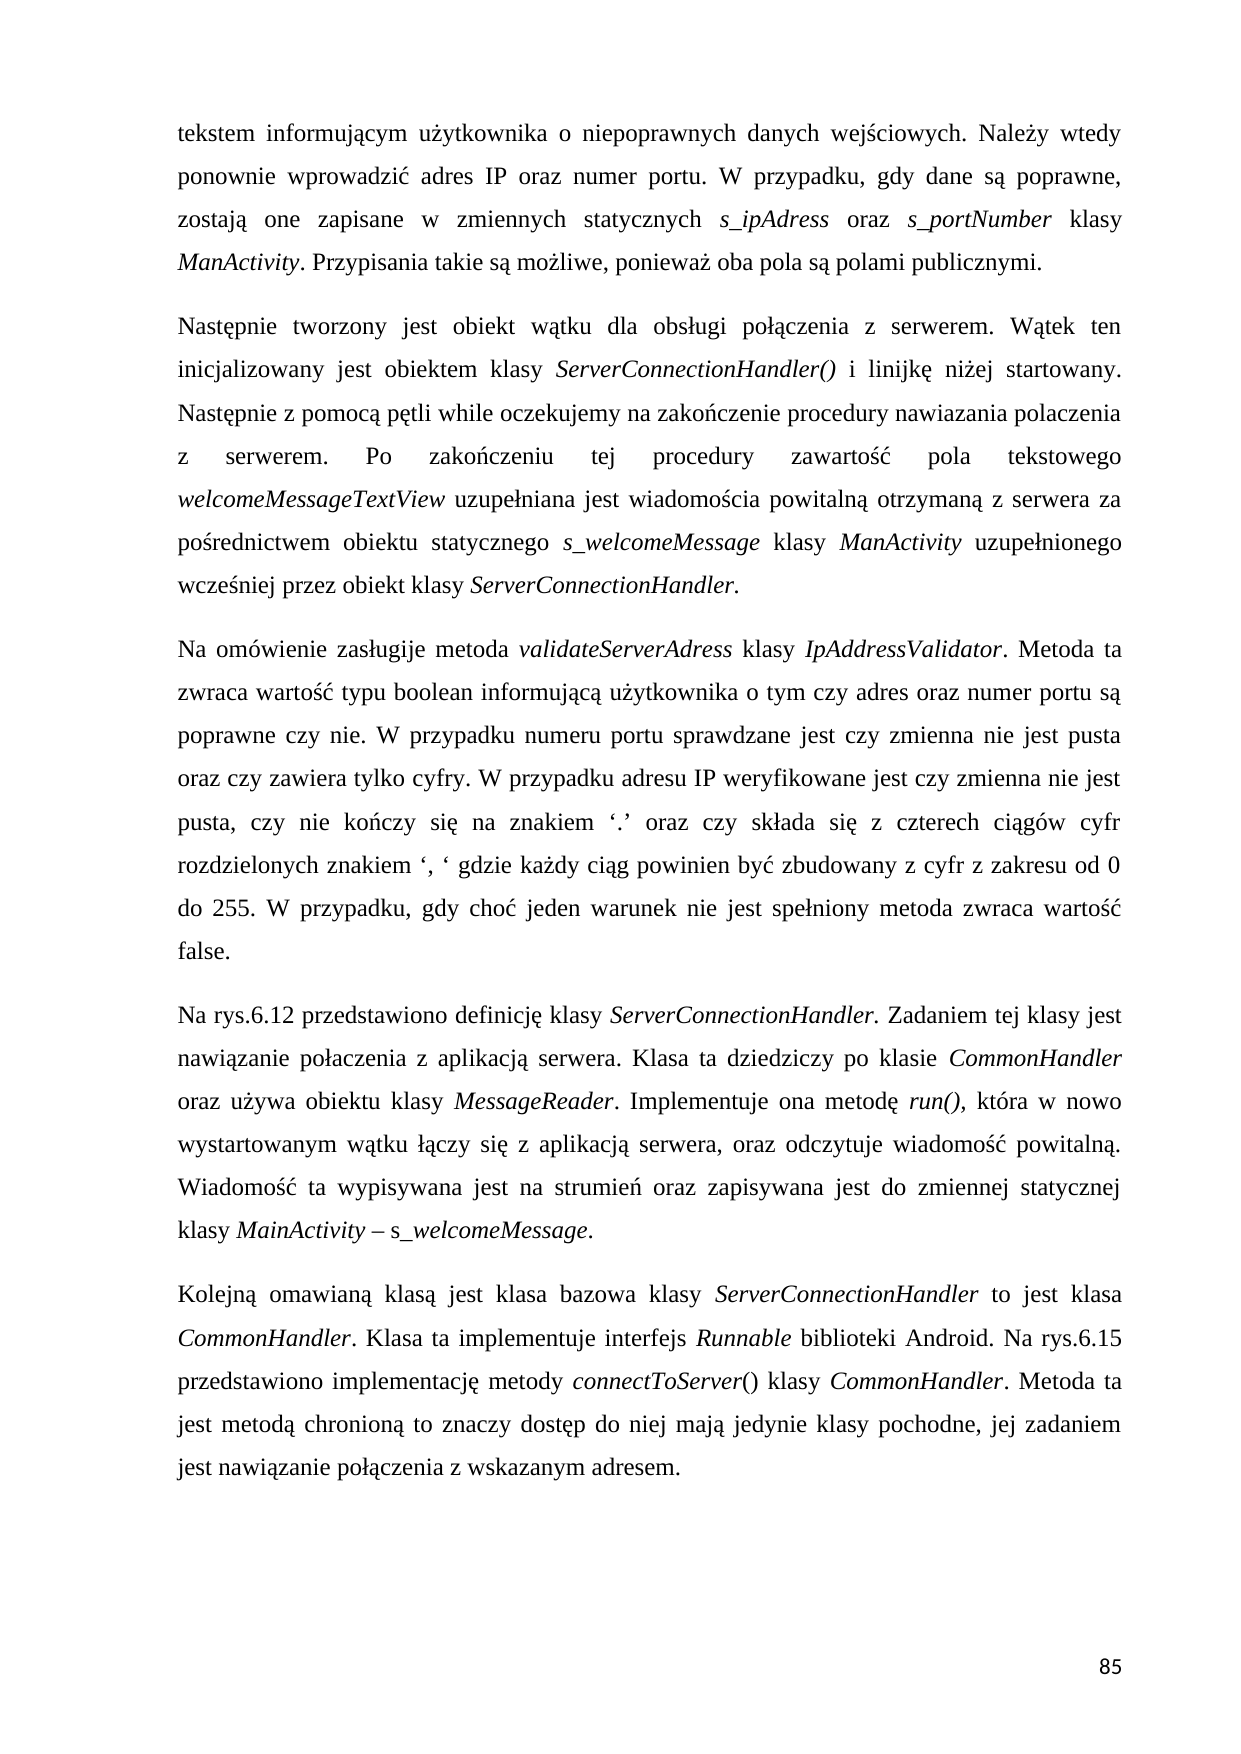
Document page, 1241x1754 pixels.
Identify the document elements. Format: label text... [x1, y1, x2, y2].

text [177, 118, 1122, 276]
text Na omówienie zasługije metoda validateServerAdress klasy IpAddressValidator. Metoda ta zwraca wartość typu boolean informującą użytkownika o tym czy adres oraz numer portu są poprawne czy nie. W przypadku numeru portu sprawdzane jest czy zmienna nie jest pusta oraz czy zawiera tylko cyfry. W przypadku adresu IP weryfikowane jest czy zmienna nie jest pusta, czy nie kończy się na znakiem ‘.’ oraz czy składa się z czterech ciągów cyfr rozdzielonych znakiem ‘, ‘ gdzie każdy ciąg powinien być zbudowany z cyfr z zakresu od 0 do 255. W przypadku, gdy choć jeden warunek nie jest spełniony metoda zwraca wartość false. [177, 634, 1122, 965]
text Na rys.6.12 przedstawiono definicję klasy ServerConnectionHandler. Zadaniem tej klasy jest nawiązanie połaczenia z aplikacją serwera. Klasa ta dziedziczy po klasie CommonHandler oraz używa obiektu klasy MessageReader. Implementuje ona metodę run(), która w nowo wystartowanym wątku łączy się z aplikacją serwera, oraz odczytuje wiadomość powitalną. Wiadomość ta wypisywana jest na strumień oraz zapisywana jest do zmiennej statycznej klasy MainActivity – s_welcomeMessage. [177, 1000, 1122, 1244]
text Następnie tworzony jest obiekt wątku dla obsługi połączenia z serwerem. Wątek ten inicjalizowany jest obiektem klasy ServerConnectionHandler() i linijkę niżej startowany. Następnie z pomocą pętli while oczekujemy na zakończenie procedury nawiazania polaczenia z serwerem. Po zakończeniu tej procedury zawartość pola tekstowego welcomeMessageTextView uzupełniana jest wiadomościa powitalną otrzymaną z serwera za pośrednictwem obiektu statycznego s_welcomeMessage klasy ManActivity uzupełnionego wcześniej przez obiekt klasy ServerConnectionHandler. [177, 311, 1122, 599]
text Kolejną omawianą klasą jest klasa bazowa klasy ServerConnectionHandler to jest klasa CommonHandler. Klasa ta implementuje interfejs Runnable biblioteki Android. Na rys.6.15 przedstawiono implementację metody connectToServer() klasy CommonHandler. Metoda ta jest metodą chronioną to znaczy dostęp do niej mają jedynie klasy pochodne, jej zadaniem jest nawiązanie połączenia z wskazanym adresem. [177, 1279, 1122, 1481]
